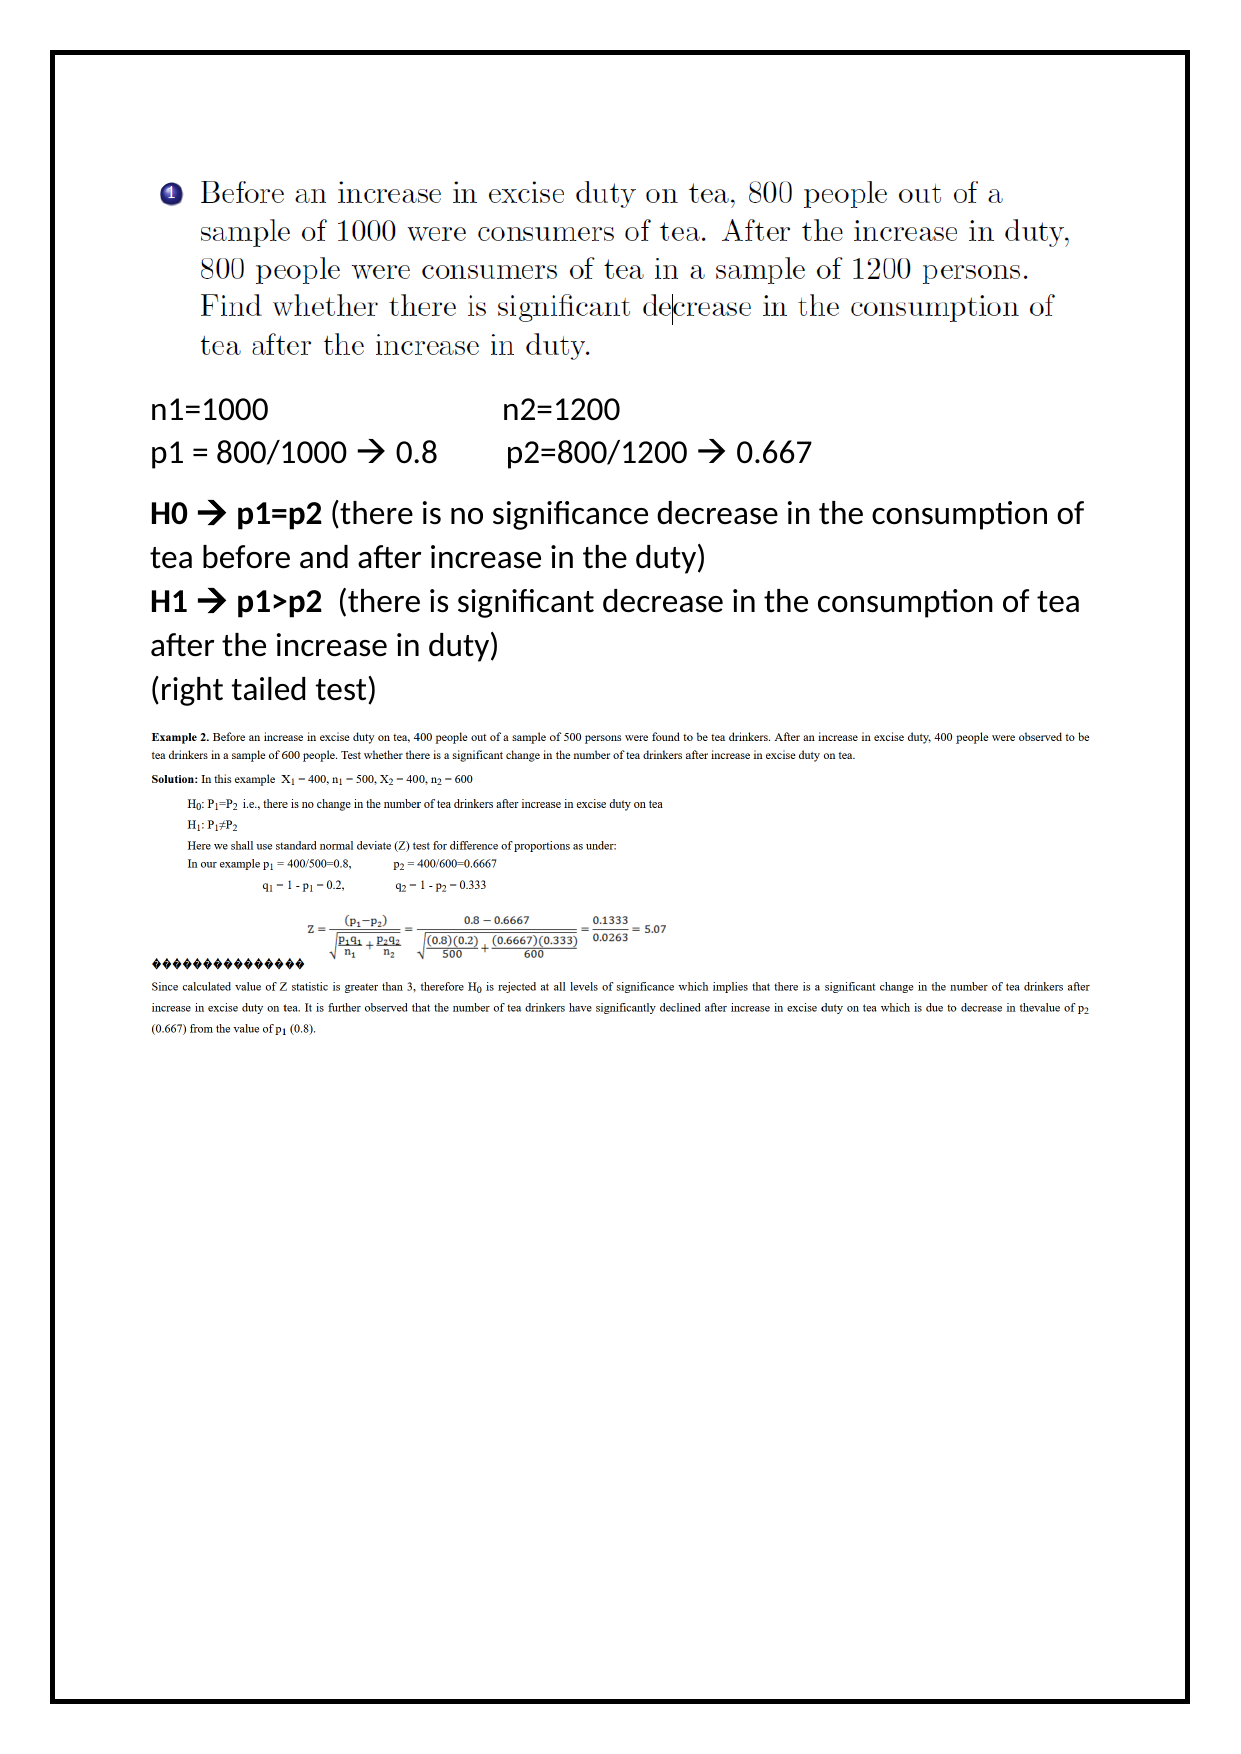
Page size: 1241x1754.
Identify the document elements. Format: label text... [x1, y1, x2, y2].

picture [150, 728, 1091, 1036]
text H0 p1=p2 (there is no significance decrease in the consumption of tea before and after increase in the duty) H1 p1>p2 (there is significant decrease in the consumption of tea after the increase in duty) (right tailed test) [150, 492, 1090, 709]
text n1=1000 n2=1200 p1 = 800/1000 0.8 p2=800/1200 0.667 [150, 387, 1090, 472]
picture [150, 150, 1091, 369]
